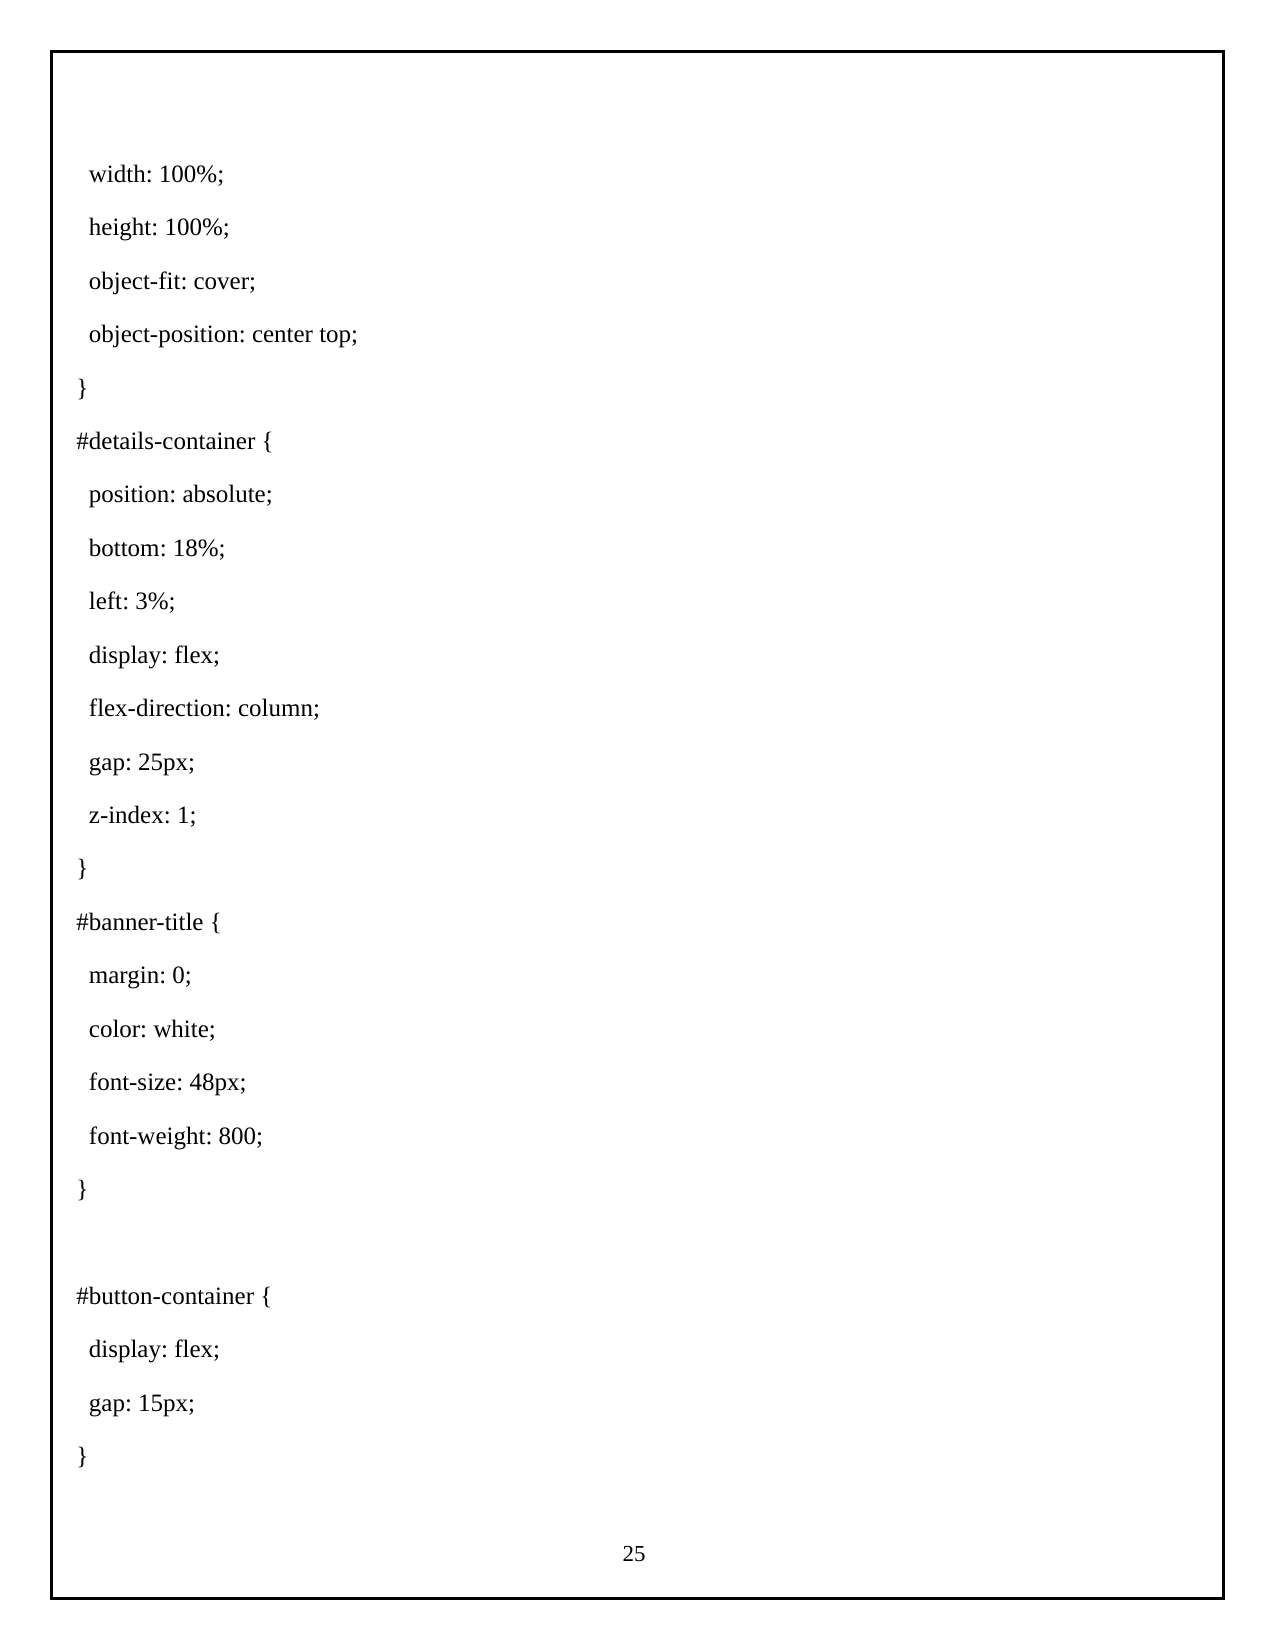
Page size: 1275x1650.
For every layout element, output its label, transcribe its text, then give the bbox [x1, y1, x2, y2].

text color: white; [76, 1014, 1169, 1043]
text #banner-title { [76, 907, 1169, 936]
text } [76, 853, 1169, 882]
text object-position: center top; [76, 319, 1169, 348]
text position: absolute; [76, 479, 1169, 508]
text font-size: 48px; [76, 1067, 1169, 1096]
text left: 3%; [76, 586, 1169, 615]
text z-index: 1; [76, 800, 1169, 829]
text } [76, 373, 1169, 401]
text width: 100%; [76, 159, 1169, 188]
text } [76, 1174, 1169, 1203]
text height: 100%; [76, 212, 1169, 241]
text } [76, 1441, 1169, 1470]
text font-weight: 800; [76, 1121, 1169, 1149]
text display: flex; [76, 1334, 1169, 1363]
text display: flex; [76, 640, 1169, 668]
text gap: 15px; [76, 1388, 1169, 1417]
text bottom: 18%; [76, 533, 1169, 562]
text object-fit: cover; [76, 266, 1169, 294]
text margin: 0; [76, 960, 1169, 989]
text gap: 25px; [76, 747, 1169, 775]
text #details-container { [76, 426, 1169, 455]
text #button-container { [76, 1281, 1169, 1310]
text flex-direction: column; [76, 693, 1169, 722]
